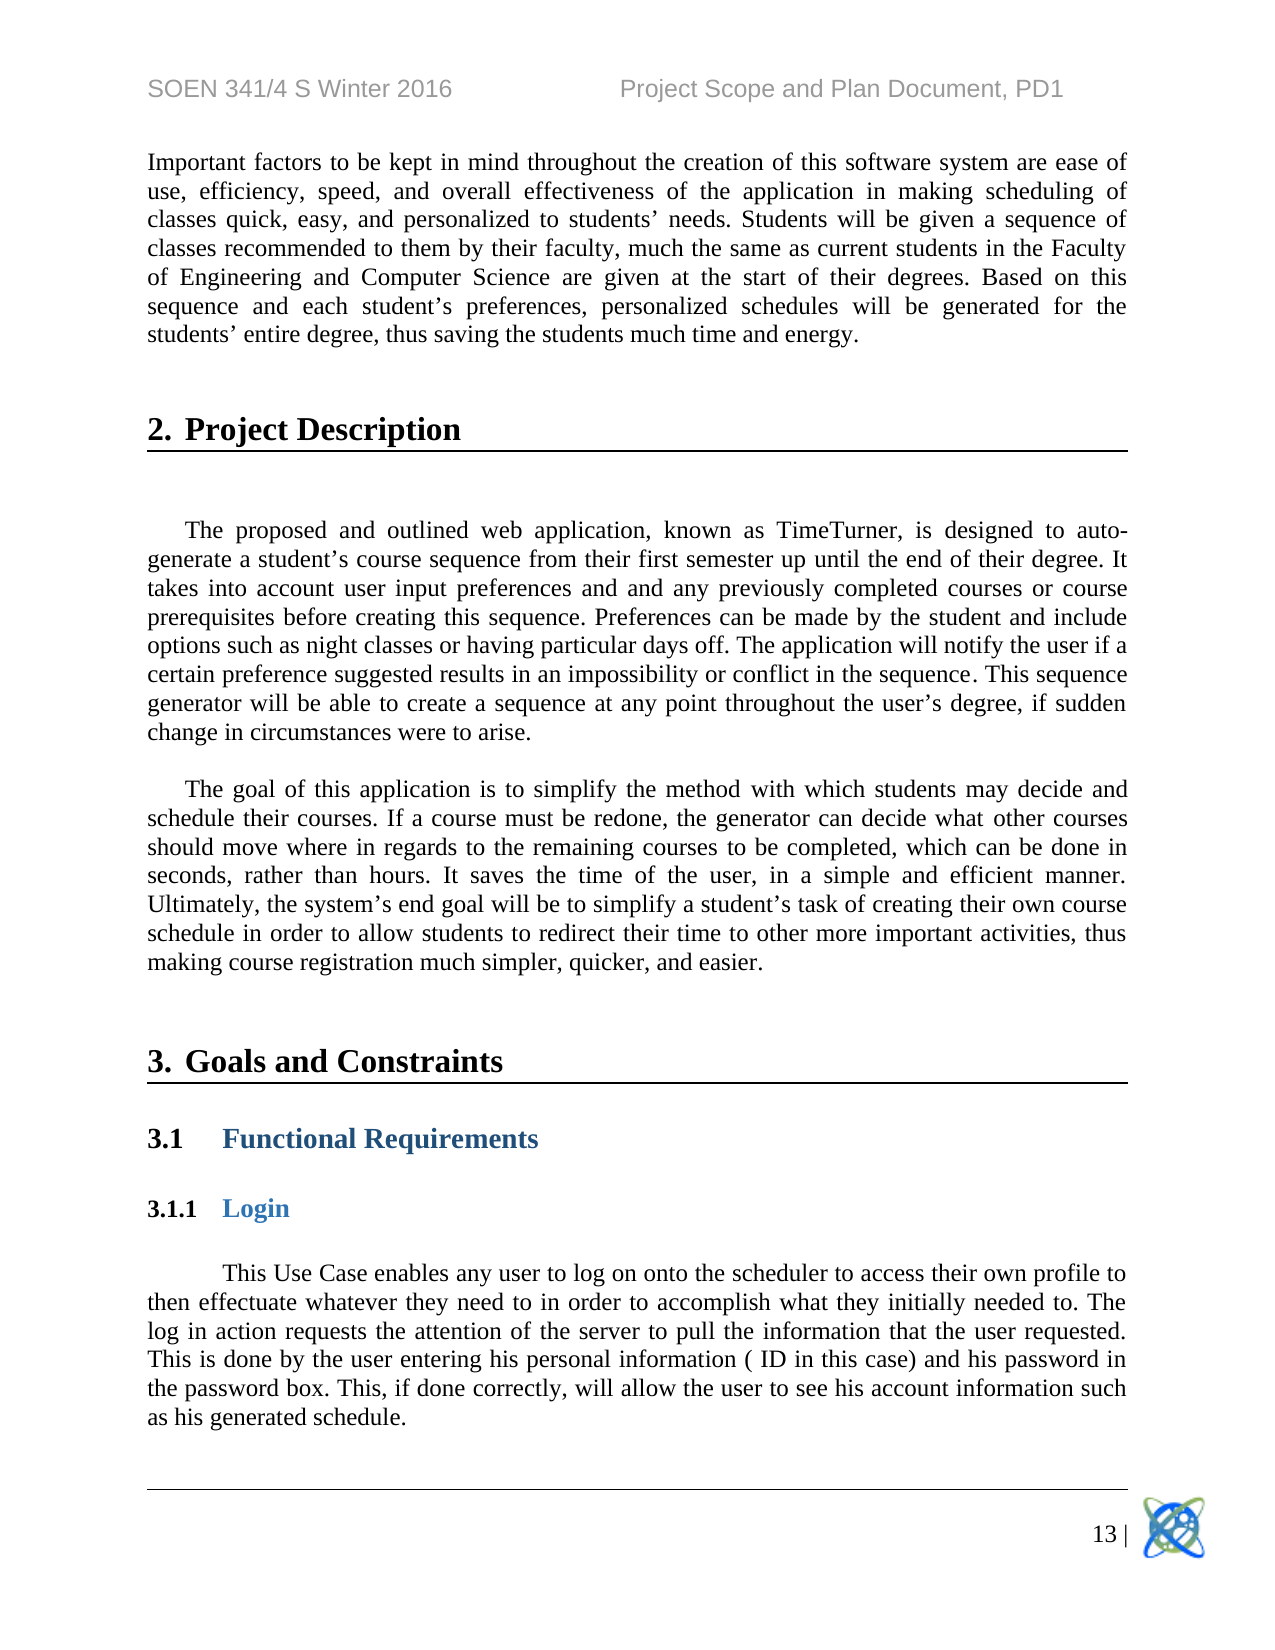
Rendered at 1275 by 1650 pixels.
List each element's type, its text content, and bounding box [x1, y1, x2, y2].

text Login [147, 1192, 1128, 1223]
subtitle Functional Requirements [147, 1121, 1128, 1155]
text The proposed and outlined web application, known as TimeTurner, is designed to auto-generate a student’s course sequence from their first semester up until the end of their degree. It takes into account user input preferences and and any previously completed courses or course prerequisites before creating this sequence. Preferences can be made by the student and include options such as night classes or having particular days off. The application will notify the user if a certain preference suggested results in an impossibility or conflict in the sequence. This sequence generator will be able to create a sequence at any point throughout the user’s degree, if sudden change in circumstances were to arise. [147, 515, 1128, 745]
text This Use Case enables any user to log on onto the scheduler to access their own profile to then effectuate whatever they need to in order to accomplish what they initially needed to. The log in action requests the attention of the server to pull the information that the user requested. This is done by the user entering his personal information ( ID in this case) and his password in the password box. This, if done correctly, will allow the user to see his account information such as his generated schedule. [147, 1258, 1128, 1431]
picture [1123, 1490, 1224, 1566]
text The goal of this application is to simplify the method with which students may decide and schedule their courses. If a course must be redone, the generator can decide what other courses should move where in regards to the remaining courses to be completed, which can be done in seconds, rather than hours. It saves the time of the user, in a simple and efficient manner. Ultimately, the system’s end goal will be to simplify a student’s task of creating their own course schedule in order to allow students to redirect their time to other more important activities, thus making course registration much simpler, quicker, and easier. [147, 774, 1128, 975]
subtitle Project Description [147, 410, 1128, 450]
subtitle Goals and Constraints [147, 1042, 1128, 1082]
